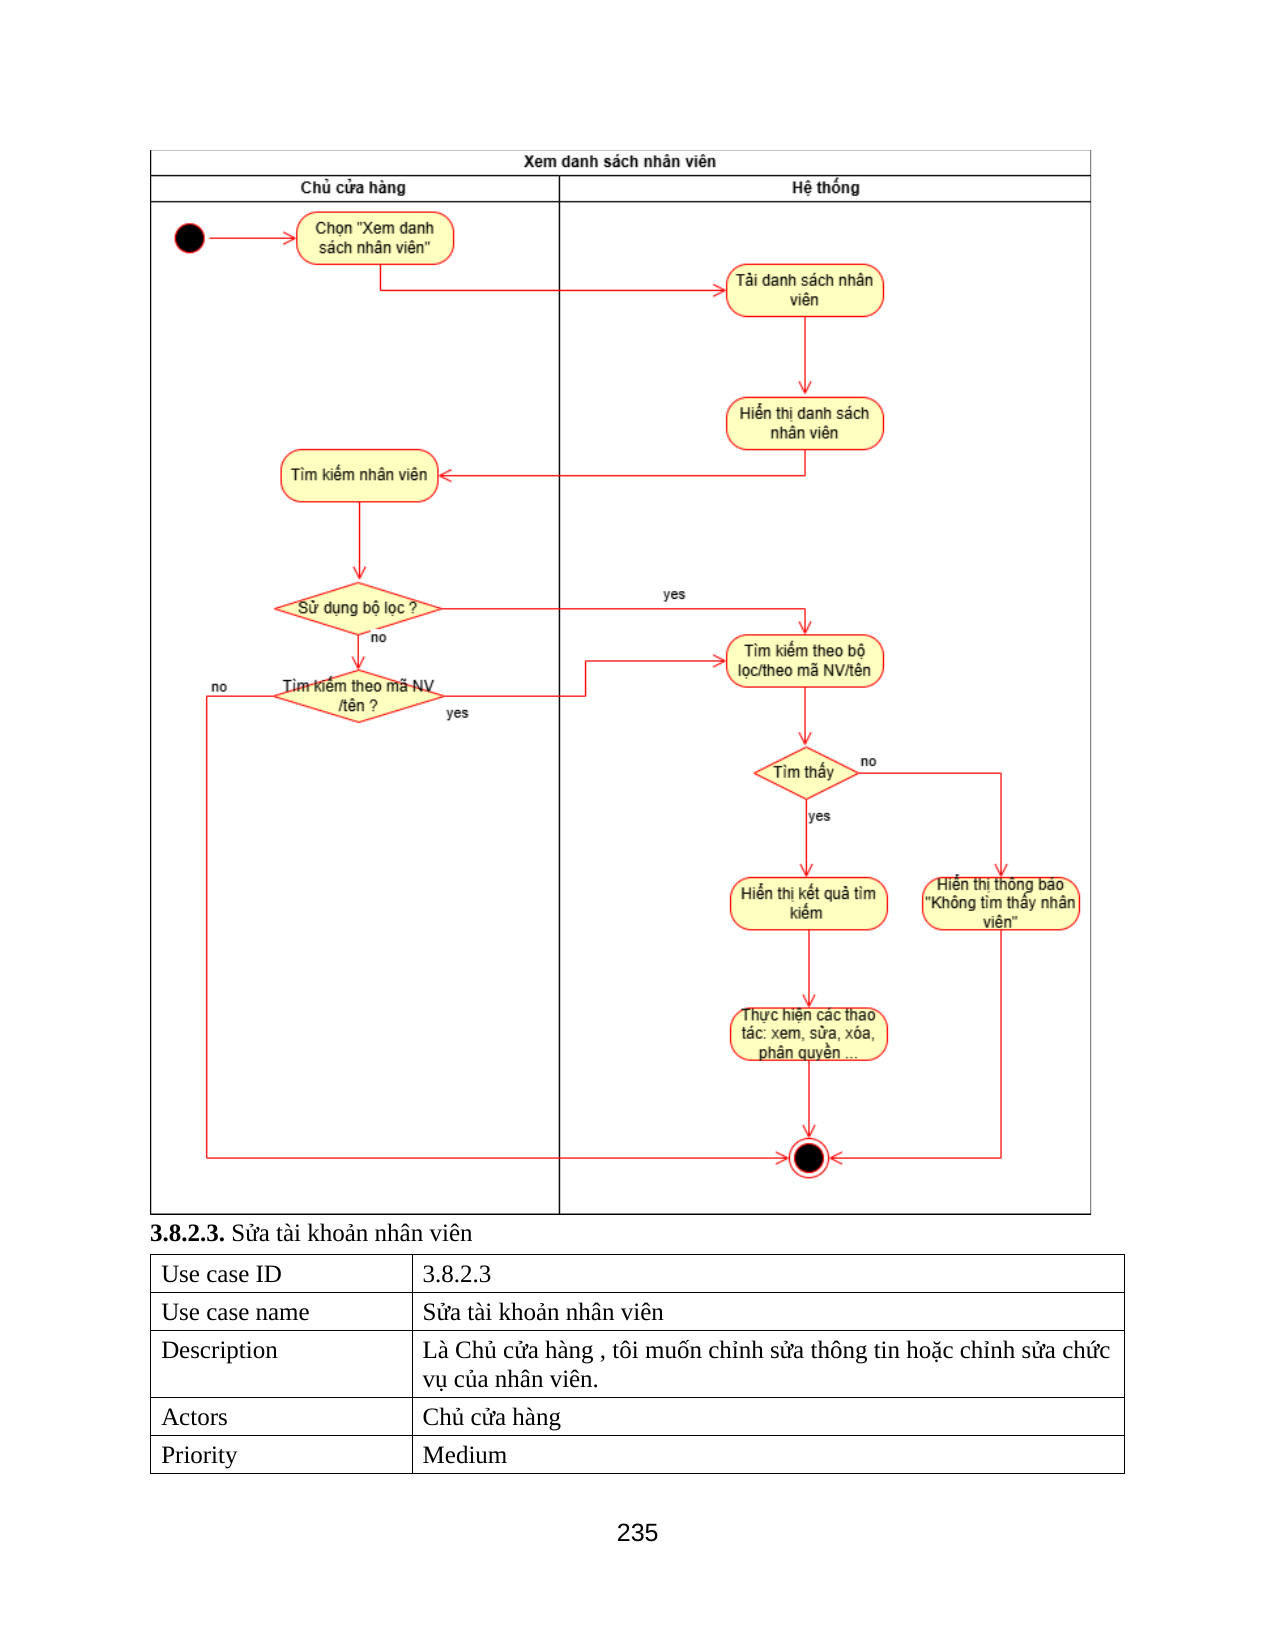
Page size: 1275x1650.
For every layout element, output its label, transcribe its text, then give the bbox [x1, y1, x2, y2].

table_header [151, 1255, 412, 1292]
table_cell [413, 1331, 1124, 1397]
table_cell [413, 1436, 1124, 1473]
subtitle Sửa tài khoản nhân viên [150, 1218, 1125, 1247]
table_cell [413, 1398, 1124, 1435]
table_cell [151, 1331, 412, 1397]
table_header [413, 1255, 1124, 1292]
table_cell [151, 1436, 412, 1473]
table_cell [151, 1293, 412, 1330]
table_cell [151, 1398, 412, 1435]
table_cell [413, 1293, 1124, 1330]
picture [150, 150, 1092, 1215]
